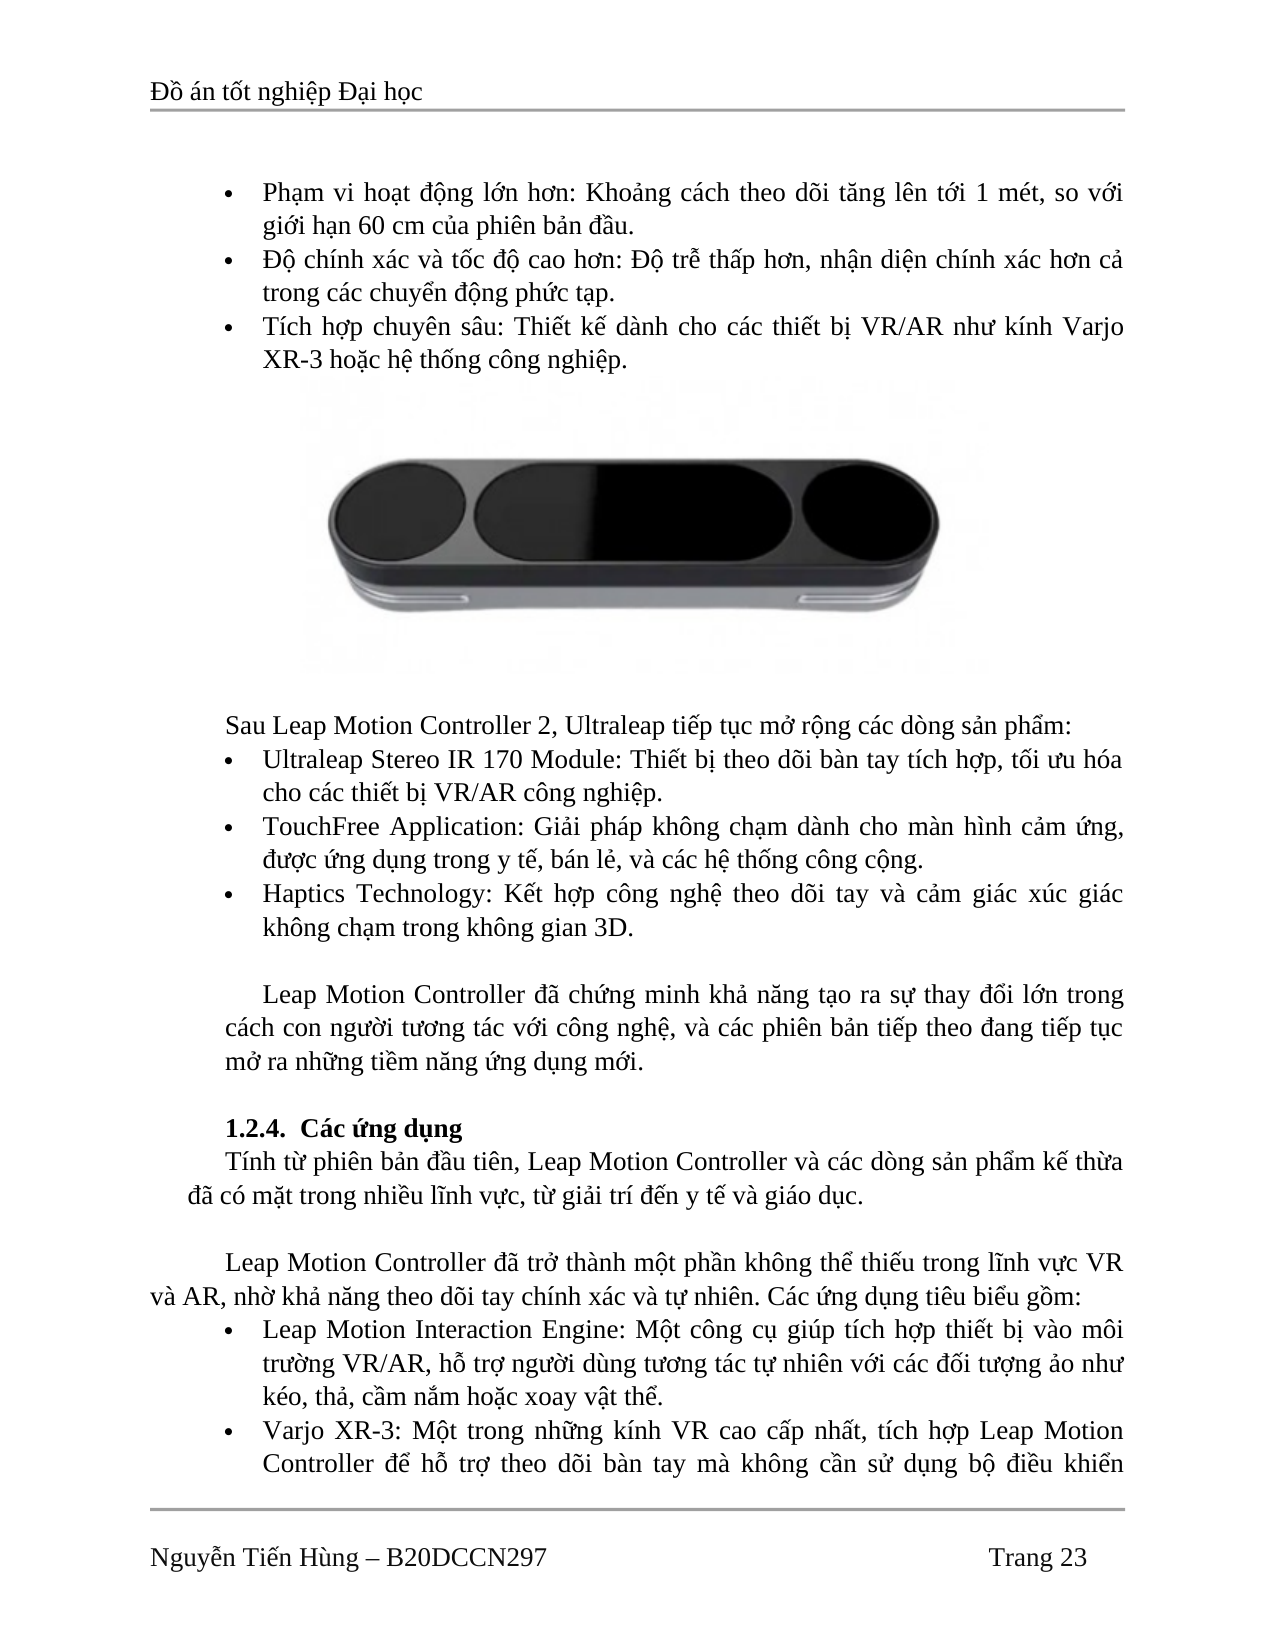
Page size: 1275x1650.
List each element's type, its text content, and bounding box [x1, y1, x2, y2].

list Ultraleap Stereo IR 170 Module: Thiết bị theo dõi bàn tay tích hợp, tối ưu hóa cho các thiết bị VR/AR công nghiệp. [225, 743, 1125, 808]
list Độ chính xác và tốc độ cao hơn: Độ trễ thấp hơn, nhận diện chính xác hơn cả trong các chuyển động phức tạp. [225, 243, 1125, 307]
list Các ứng dụng [225, 1112, 1125, 1143]
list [225, 1414, 1125, 1478]
list TouchFree Application: Giải pháp không chạm dành cho màn hình cảm ứng, được ứng dụng trong y tế, bán lẻ, và các hệ thống công cộng. [225, 810, 1125, 875]
list Tích hợp chuyên sâu: Thiết kế dành cho các thiết bị VR/AR như kính Varjo XR-3 hoặc hệ thống công nghiệp. [225, 310, 1125, 374]
text Sau Leap Motion Controller 2, Ultraleap tiếp tục mở rộng các dòng sản phẩm: [150, 709, 1125, 741]
list Phạm vi hoạt động lớn hơn: Khoảng cách theo dõi tăng lên tới 1 mét, so với giới hạn 60 cm của phiên bản đầu. [225, 176, 1125, 240]
text Leap Motion Controller đã chứng minh khả năng tạo ra sự thay đổi lớn trong cách con người tương tác với công nghệ, và các phiên bản tiếp theo đang tiếp tục mở ra những tiềm năng ứng dụng mới. [225, 978, 1125, 1076]
list Haptics Technology: Kết hợp công nghệ theo dõi tay và cảm giác xúc giác không chạm trong không gian 3D. [225, 877, 1125, 942]
text Leap Motion Controller đã trở thành một phần không thể thiếu trong lĩnh vực VR và AR, nhờ khả năng theo dõi tay chính xác và tự nhiên. Các ứng dụng tiêu biểu gồm: [150, 1246, 1125, 1311]
text Tính từ phiên bản đầu tiên, Leap Motion Controller và các dòng sản phẩm kế thừa đã có mặt trong nhiều lĩnh vực, từ giải trí đến y tế và giáo dục. [187, 1145, 1125, 1210]
list Leap Motion Interaction Engine: Một công cụ giúp tích hợp thiết bị vào môi trường VR/AR, hỗ trợ người dùng tương tác tự nhiên với các đối tượng ảo như kéo, thả, cầm nắm hoặc xoay vật thể. [225, 1313, 1125, 1411]
picture [300, 376, 989, 674]
